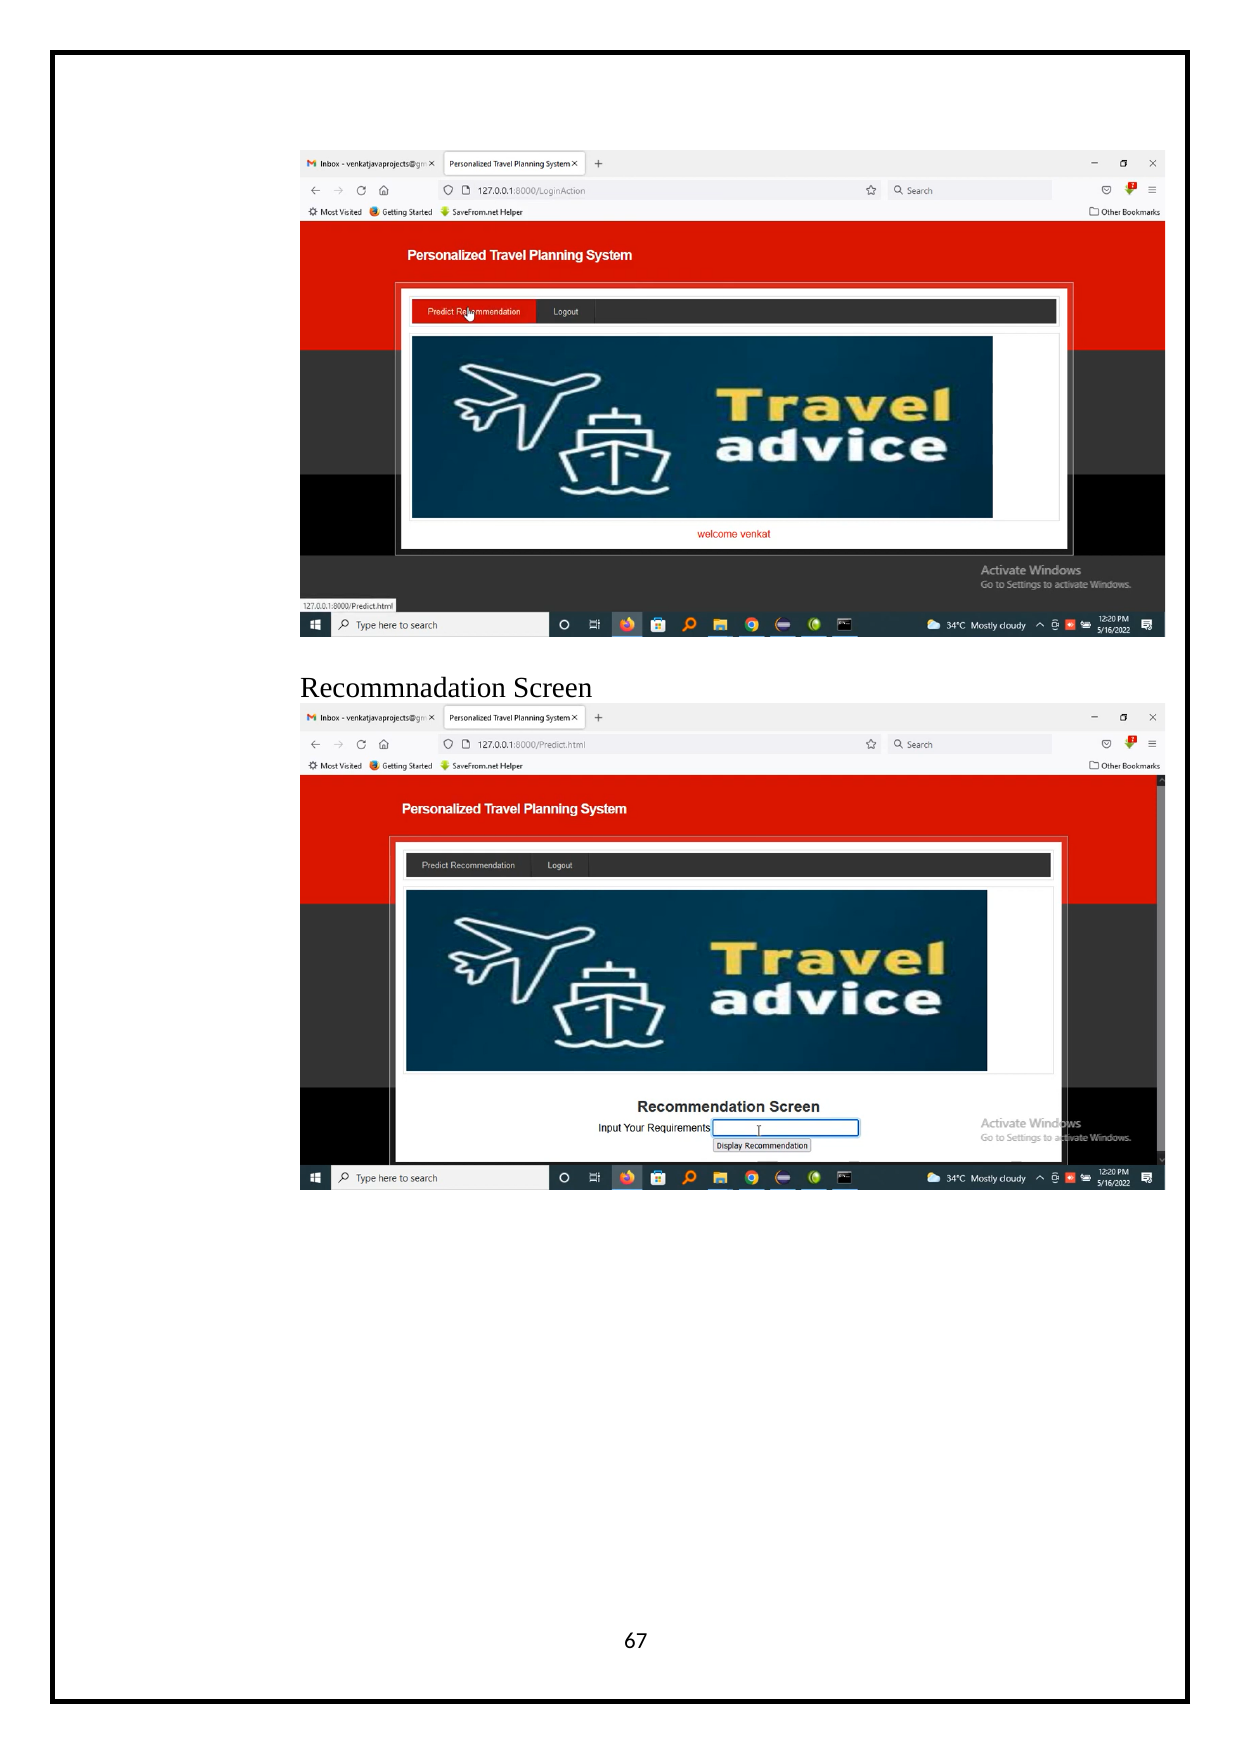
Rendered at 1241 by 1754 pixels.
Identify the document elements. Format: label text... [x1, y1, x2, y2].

text Recommnadation Screen [225, 670, 1090, 703]
picture [300, 150, 1166, 637]
picture [300, 703, 1166, 1190]
